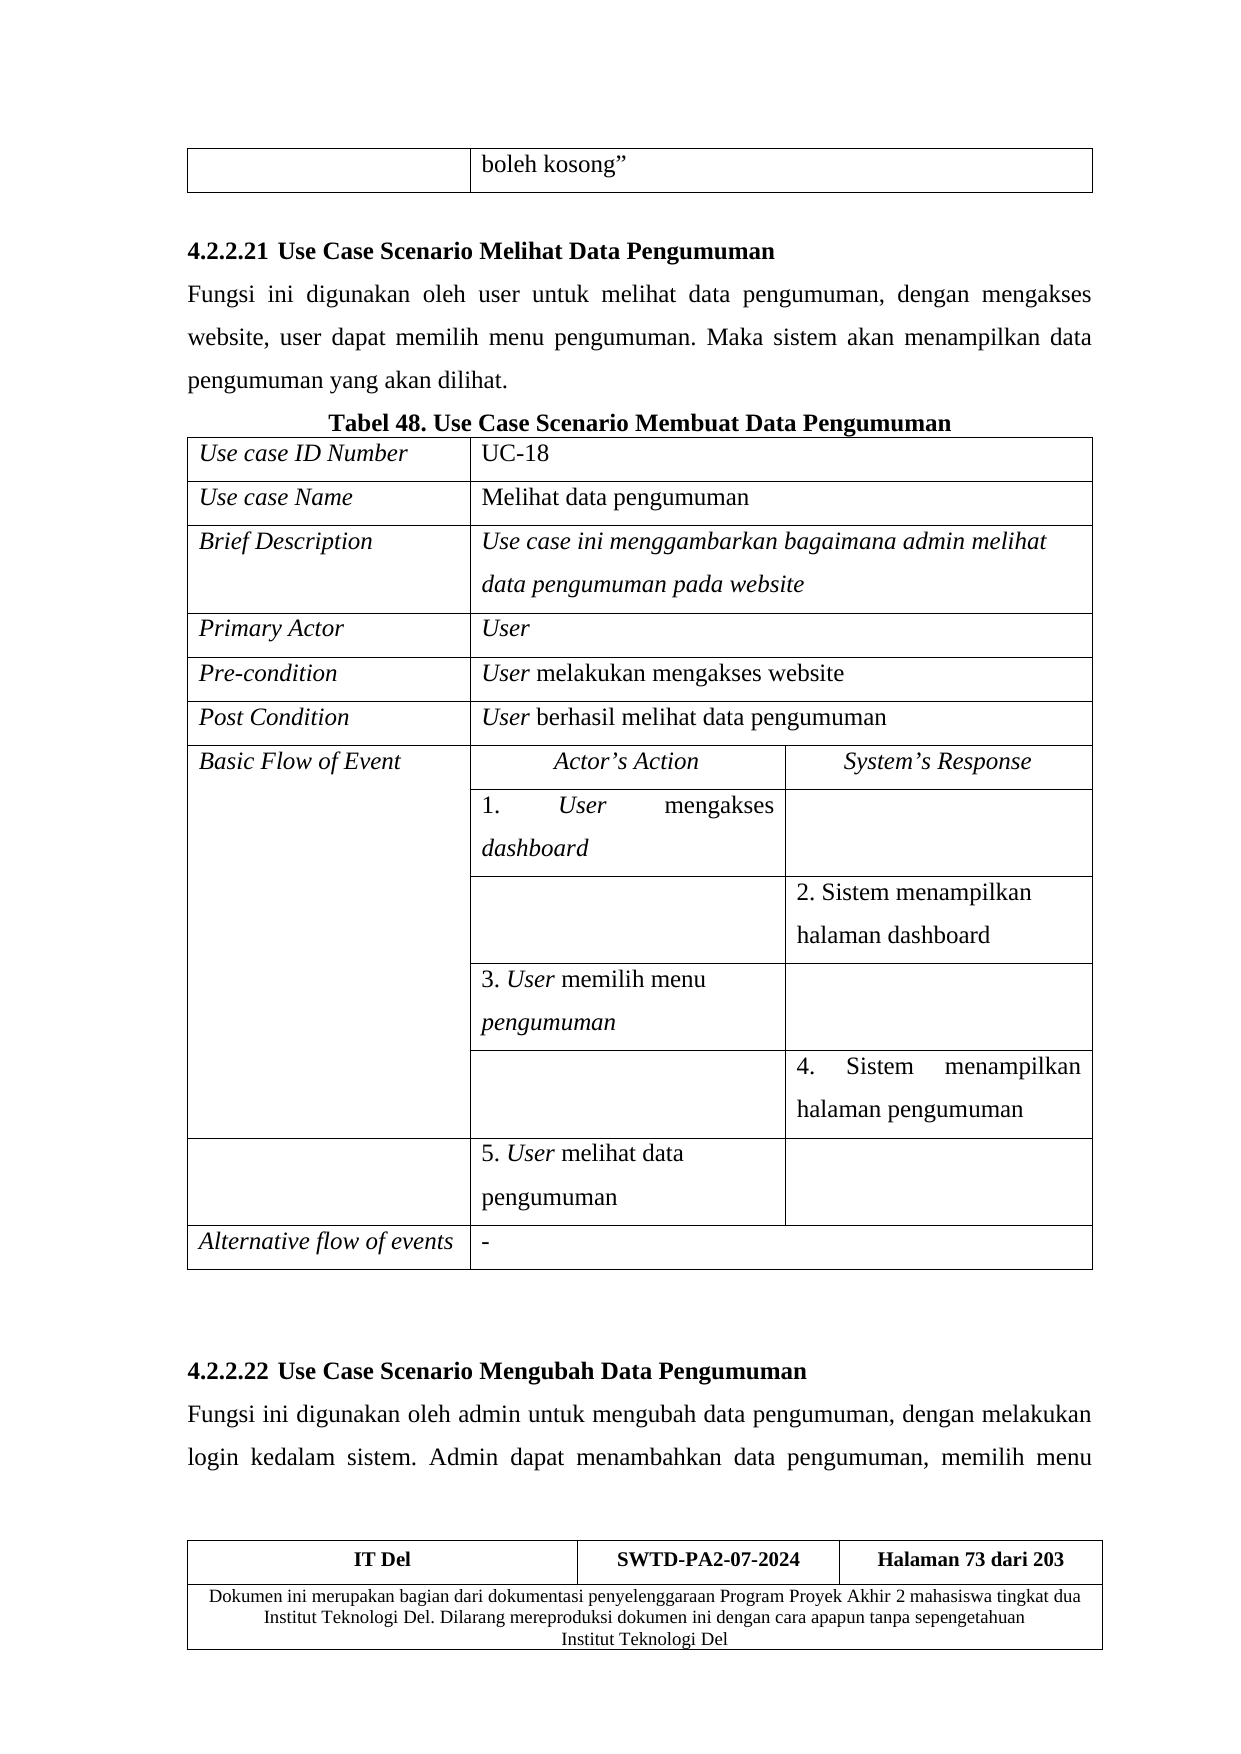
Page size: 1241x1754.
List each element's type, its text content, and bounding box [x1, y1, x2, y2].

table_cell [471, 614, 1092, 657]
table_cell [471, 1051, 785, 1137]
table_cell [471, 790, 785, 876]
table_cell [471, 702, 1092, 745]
list Use Case Scenario Melihat Data Pengumuman [187, 236, 1092, 265]
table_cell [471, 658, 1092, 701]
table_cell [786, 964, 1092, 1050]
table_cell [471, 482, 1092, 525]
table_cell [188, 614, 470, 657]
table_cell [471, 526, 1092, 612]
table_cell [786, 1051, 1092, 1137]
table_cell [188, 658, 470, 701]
text Fungsi ini digunakan oleh user untuk melihat data pengumuman, dengan mengakses website, user dapat memilih menu pengumuman. Maka sistem akan menampilkan data pengumuman yang akan dilihat. [187, 279, 1092, 394]
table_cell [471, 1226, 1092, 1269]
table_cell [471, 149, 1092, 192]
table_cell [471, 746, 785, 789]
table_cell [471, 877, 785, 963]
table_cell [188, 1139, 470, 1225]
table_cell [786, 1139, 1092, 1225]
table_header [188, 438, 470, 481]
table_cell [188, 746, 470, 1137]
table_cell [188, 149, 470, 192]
text Tabel 48. Use Case Scenario Membuat Data Pengumuman [187, 408, 1092, 437]
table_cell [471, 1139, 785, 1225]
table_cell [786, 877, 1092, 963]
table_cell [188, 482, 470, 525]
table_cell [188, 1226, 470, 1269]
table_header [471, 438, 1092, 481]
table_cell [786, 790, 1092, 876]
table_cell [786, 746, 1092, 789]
list Use Case Scenario Mengubah Data Pengumuman [187, 1356, 1092, 1385]
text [187, 1399, 1092, 1471]
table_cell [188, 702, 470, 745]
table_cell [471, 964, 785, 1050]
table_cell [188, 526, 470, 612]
